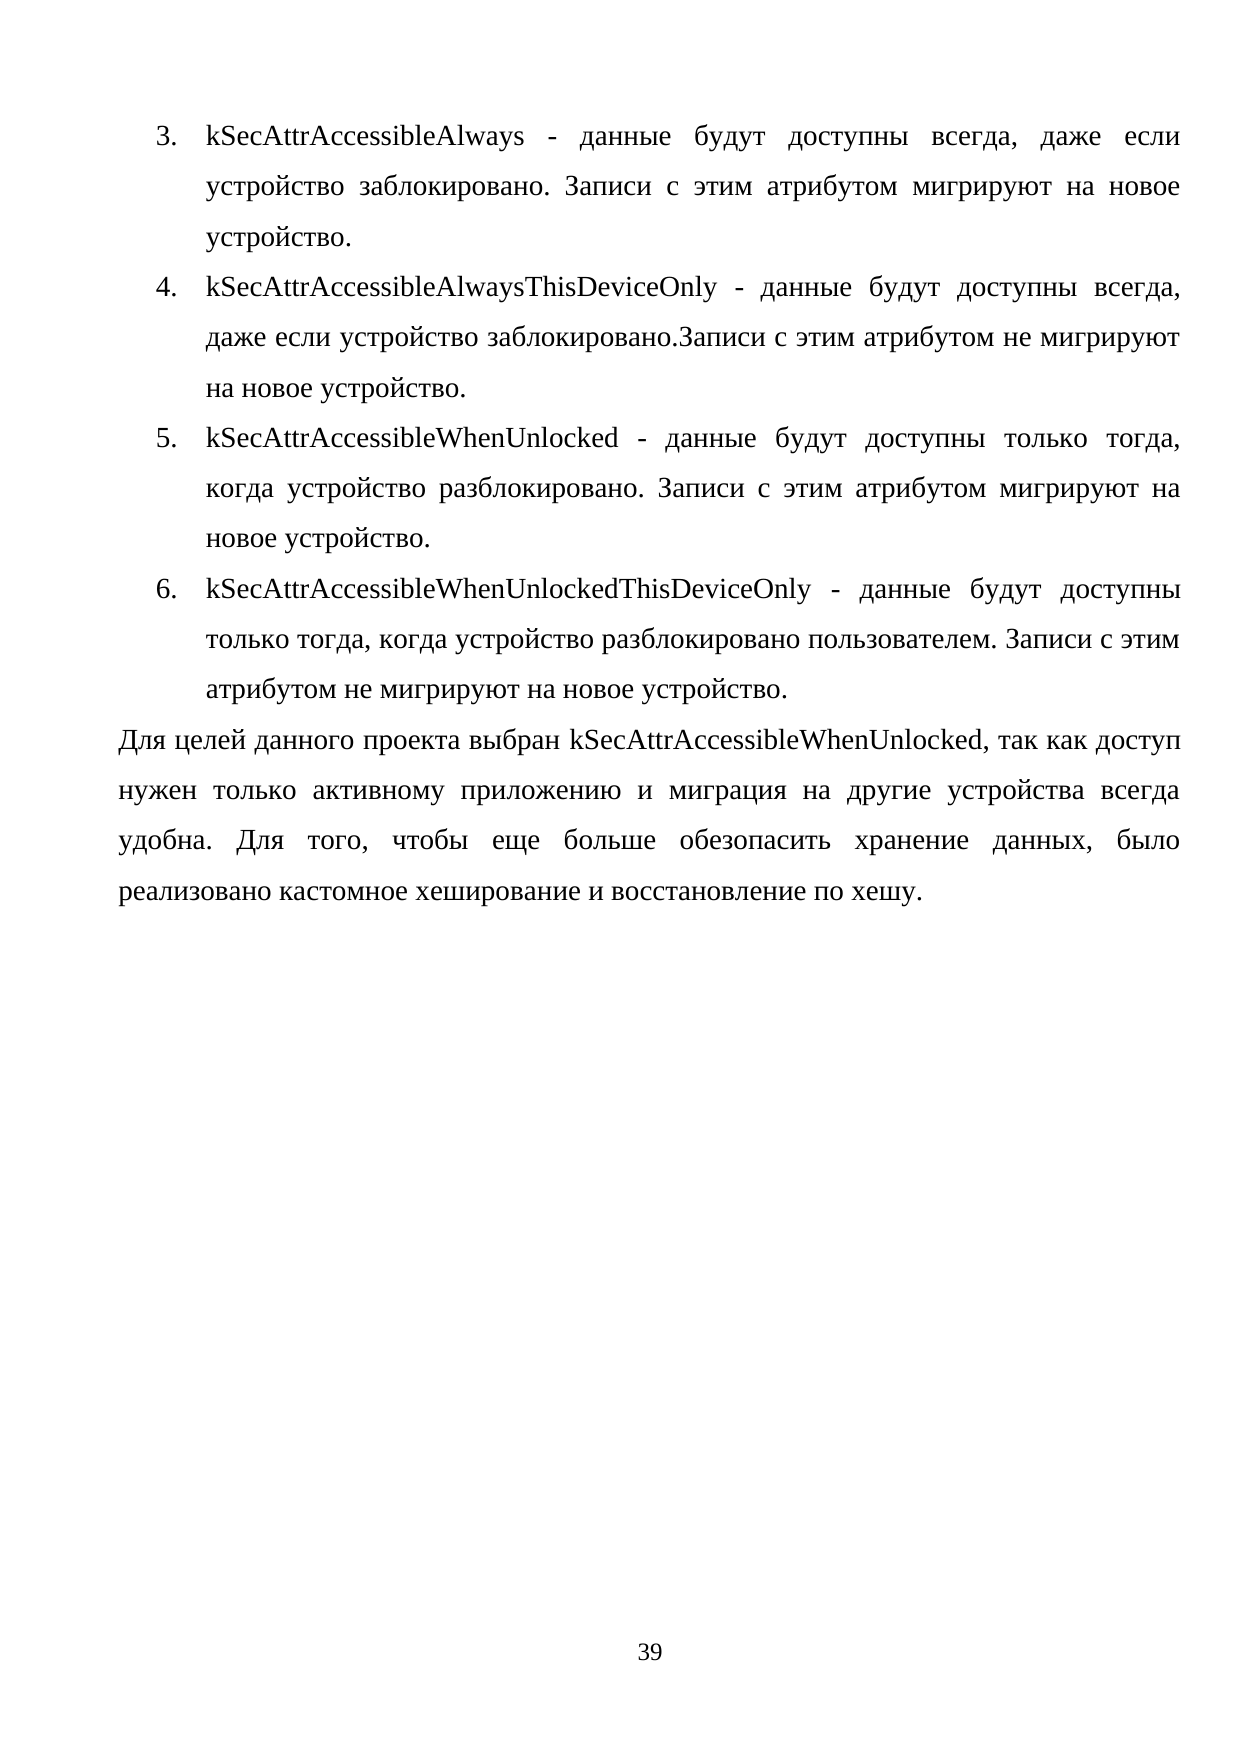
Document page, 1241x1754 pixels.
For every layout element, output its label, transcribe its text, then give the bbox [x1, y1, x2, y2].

text Для целей данного проекта выбран kSecAttrAccessibleWhenUnlocked, так как доступ нужен только активному приложению и миграция на другие устройства всегда удобна. Для того, чтобы еще больше обезопасить хранение данных, было реализовано кастомное хеширование и восстановление по хешу. [118, 722, 1181, 906]
list kSecAttrAccessibleWhenUnlockedThisDeviceOnly - данные будут доступны только тогда, когда устройство разблокировано пользователем. Записи с этим атрибутом не мигрируют на новое устройство. [156, 571, 1181, 705]
list kSecAttrAccessibleWhenUnlocked - данные будут доступны только тогда, когда устройство разблокировано. Записи с этим атрибутом мигрируют на новое устройство. [156, 420, 1181, 554]
list kSecAttrAccessibleAlways - данные будут доступны всегда, даже если устройство заблокировано. Записи с этим атрибутом мигрируют на новое устройство. [156, 118, 1181, 252]
list kSecAttrAccessibleAlwaysThisDeviceOnly - данные будут доступны всегда, даже если устройство заблокировано.Записи с этим атрибутом не мигрируют на новое устройство. [156, 269, 1181, 403]
